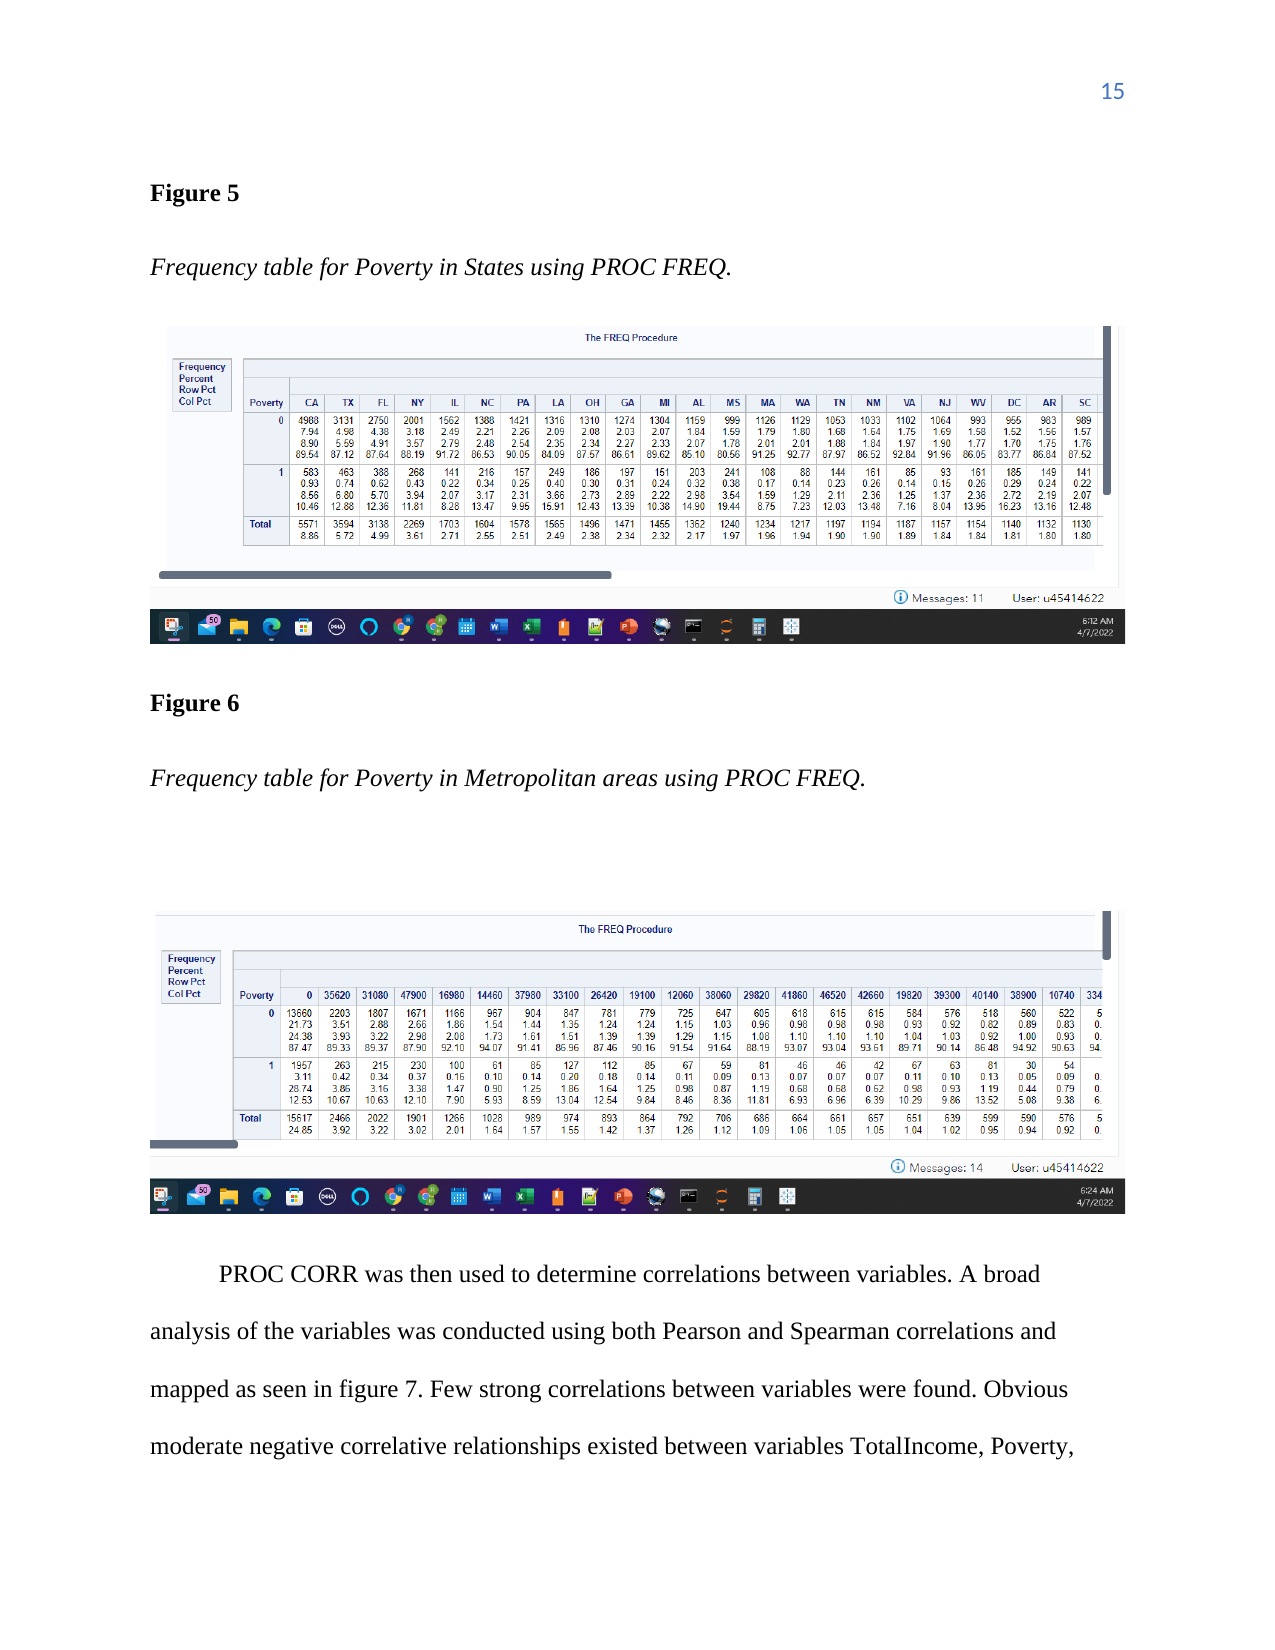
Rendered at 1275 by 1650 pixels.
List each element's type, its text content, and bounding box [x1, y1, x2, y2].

text Frequency table for Poverty in States using PROC FREQ. [150, 252, 1125, 281]
picture [150, 326, 1125, 644]
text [150, 1259, 1125, 1460]
picture [150, 911, 1125, 1214]
text Frequency table for Poverty in Metropolitan areas using PROC FREQ. [150, 763, 1125, 791]
text Figure 6 [150, 688, 1125, 717]
text Figure 5 [150, 178, 1125, 207]
